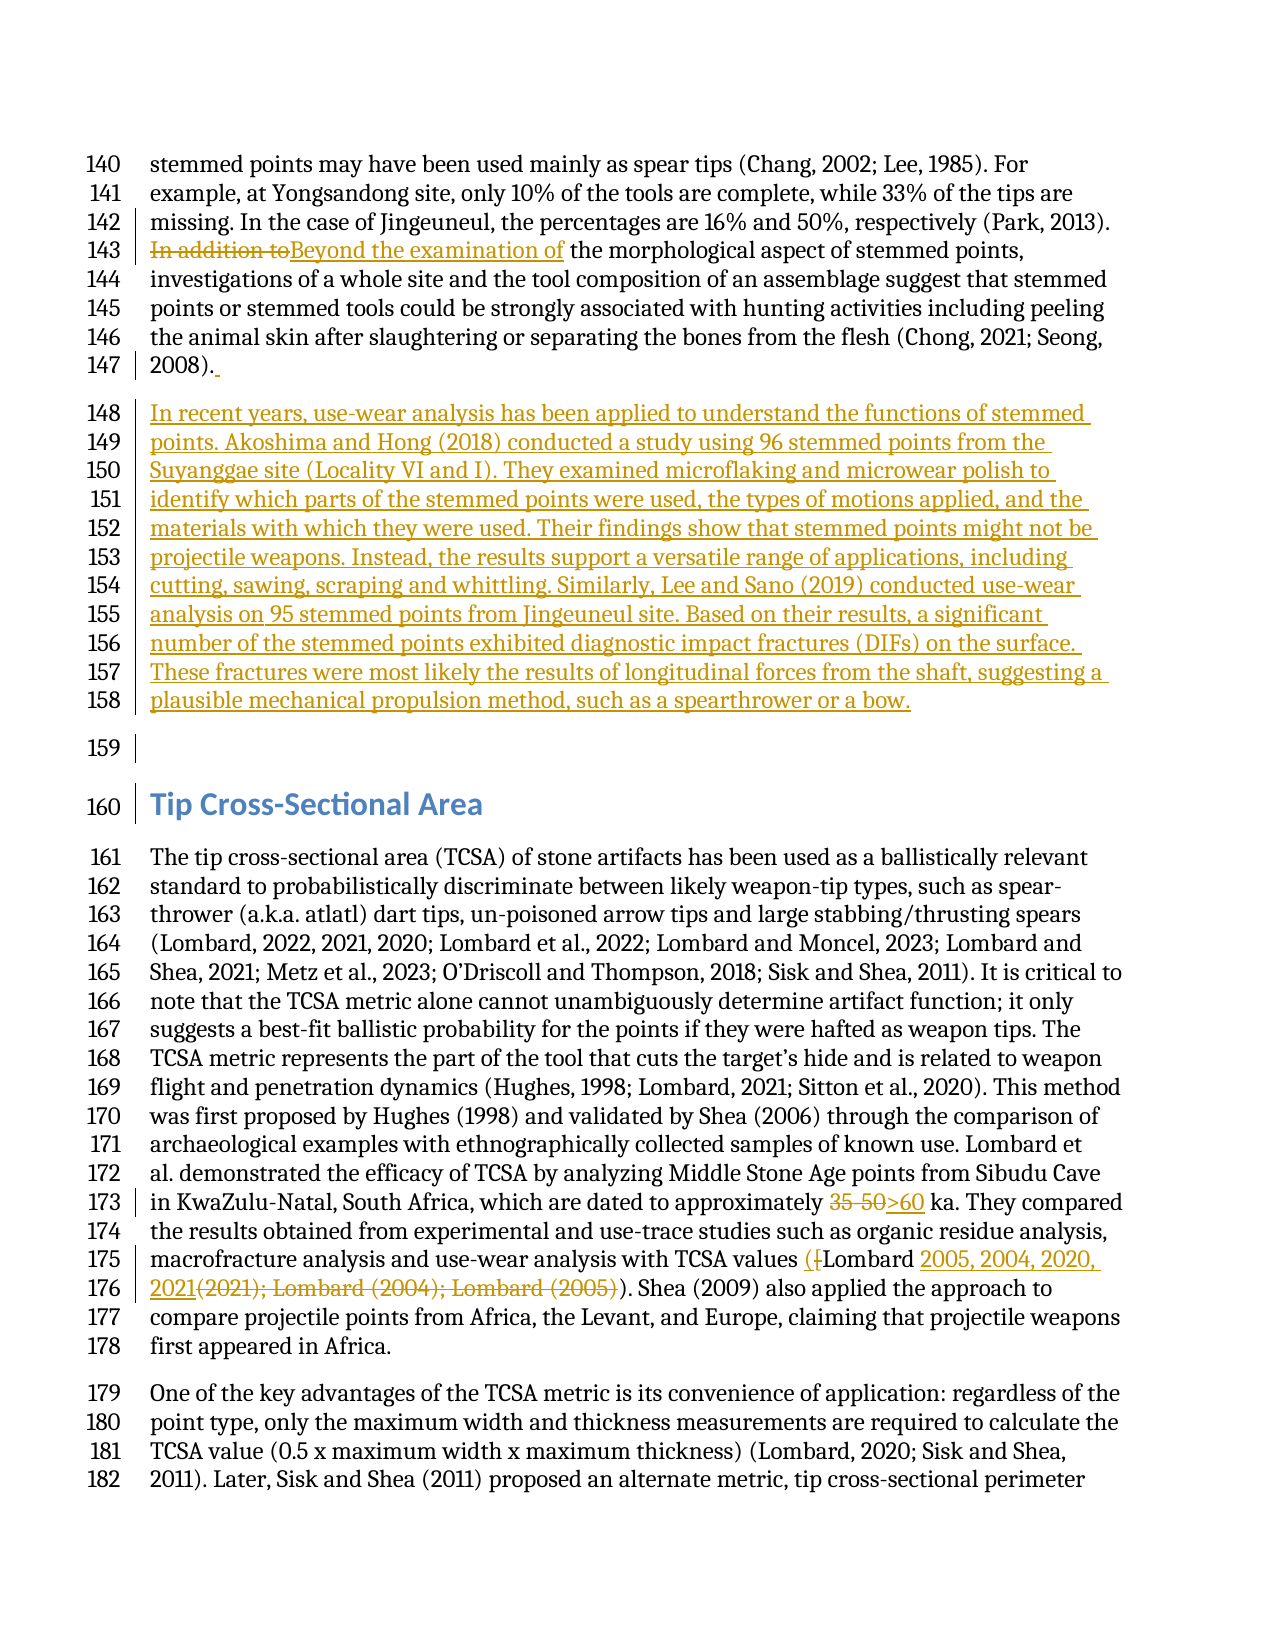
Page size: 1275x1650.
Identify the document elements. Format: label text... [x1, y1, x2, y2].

text The tip cross-sectional area (TCSA) of stone artifacts has been used as a ballistically relevant standard to probabilistically discriminate between likely weapon-tip types, such as spear-thrower (a.k.a. atlatl) dart tips, un-poisoned arrow tips and large stabbing/thrusting spears (Lombard, 2022, 2021, 2020; Lombard et al., 2022; Lombard and Moncel, 2023; Lombard and Shea, 2021; Metz et al., 2023; O’Driscoll and Thompson, 2018; Sisk and Shea, 2011). It is critical to note that the TCSA metric alone cannot unambiguously determine artifact function; it only suggests a best-fit ballistic probability for the points if they were hafted as weapon tips. The TCSA metric represents the part of the tool that cuts the target’s hide and is related to weapon flight and penetration dynamics (Hughes, 1998; Lombard, 2021; Sitton et al., 2020). This method was first proposed by Hughes (1998) and validated by Shea (2006) through the comparison of archaeological examples with ethnographically collected samples of known use. Lombard et al. demonstrated the efficacy of TCSA by analyzing Middle Stone Age points from Sibudu Cave in KwaZulu-Natal, South Africa, which are dated to approximately ka. They compared the results obtained from experimental and use-trace studies such as organic residue analysis, macrofracture analysis and use-wear analysis with TCSA values Lombard ). Shea (2009) also applied the approach to compare projectile points from Africa, the Levant, and Europe, claiming that projectile weapons first appeared in Africa. [150, 843, 1125, 1360]
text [150, 1379, 1125, 1494]
subtitle Tip Cross-Sectional Area [150, 783, 1125, 824]
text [150, 150, 1125, 380]
